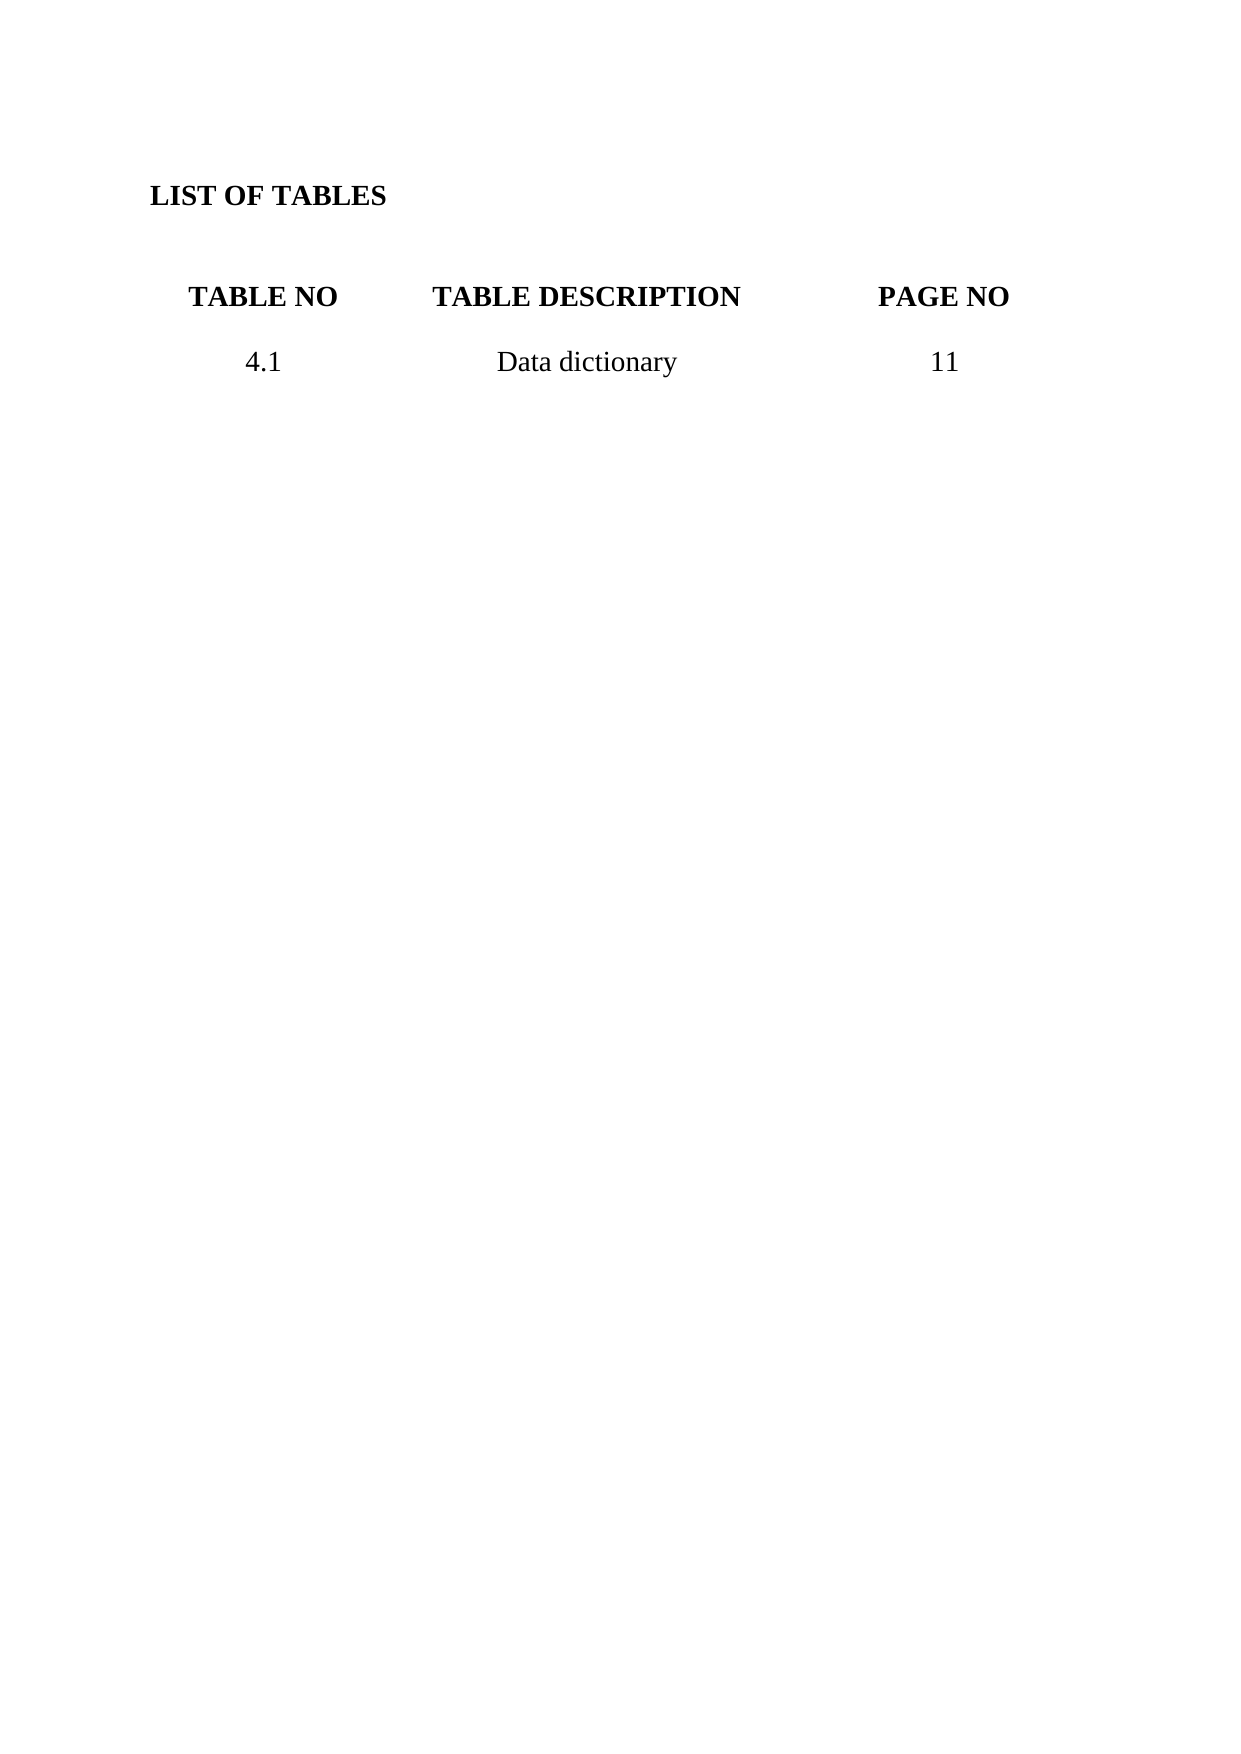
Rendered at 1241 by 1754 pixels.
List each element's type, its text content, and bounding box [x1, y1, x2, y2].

table_header TABLE DESCRIPTION [385, 281, 809, 330]
table_cell 4.1 [168, 330, 385, 380]
table_header TABLE NO [168, 281, 385, 330]
table_cell Data dictionary [385, 330, 809, 380]
table_cell 11 [809, 330, 1031, 380]
table_header PAGE NO [809, 281, 1031, 330]
subtitle LIST OF TABLES [150, 178, 1219, 212]
